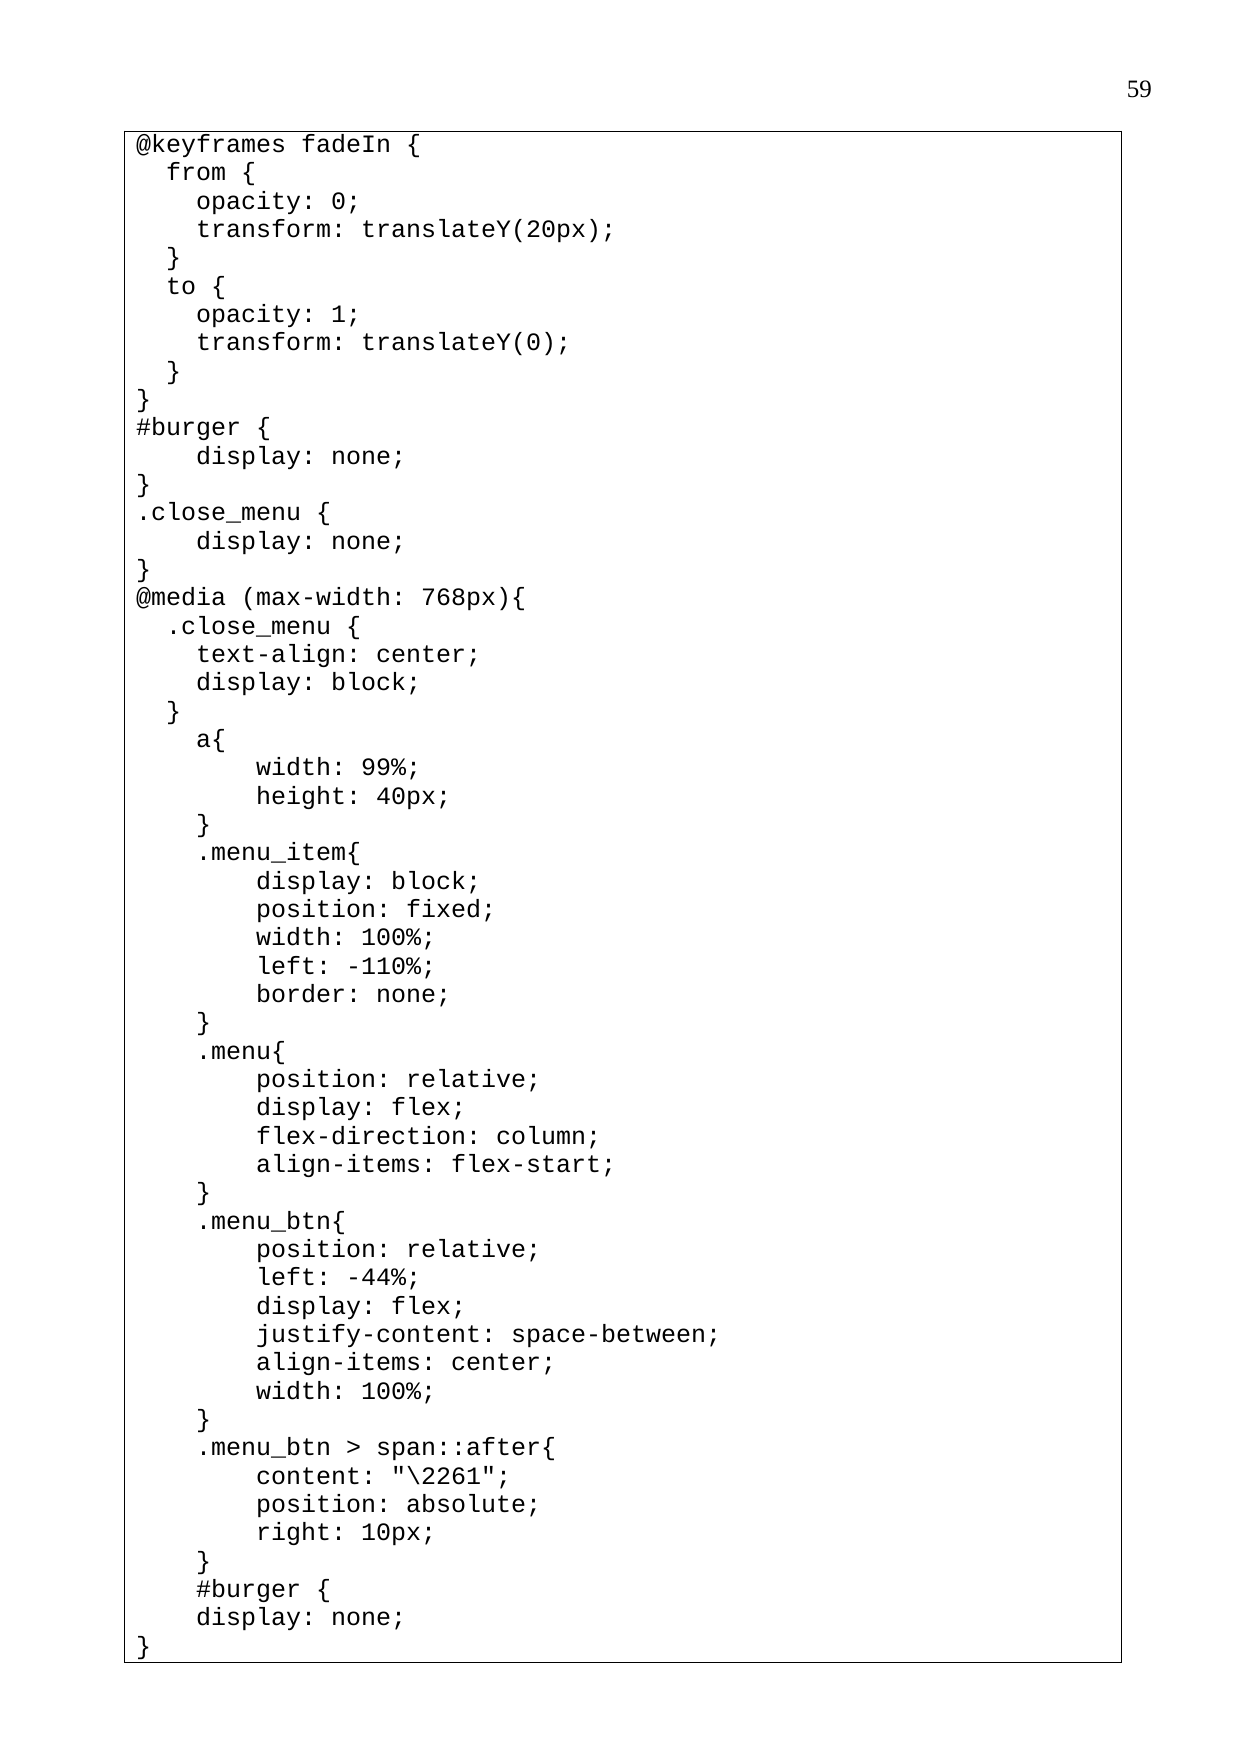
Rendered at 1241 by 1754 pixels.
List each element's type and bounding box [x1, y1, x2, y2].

table_header [125, 132, 1121, 1662]
